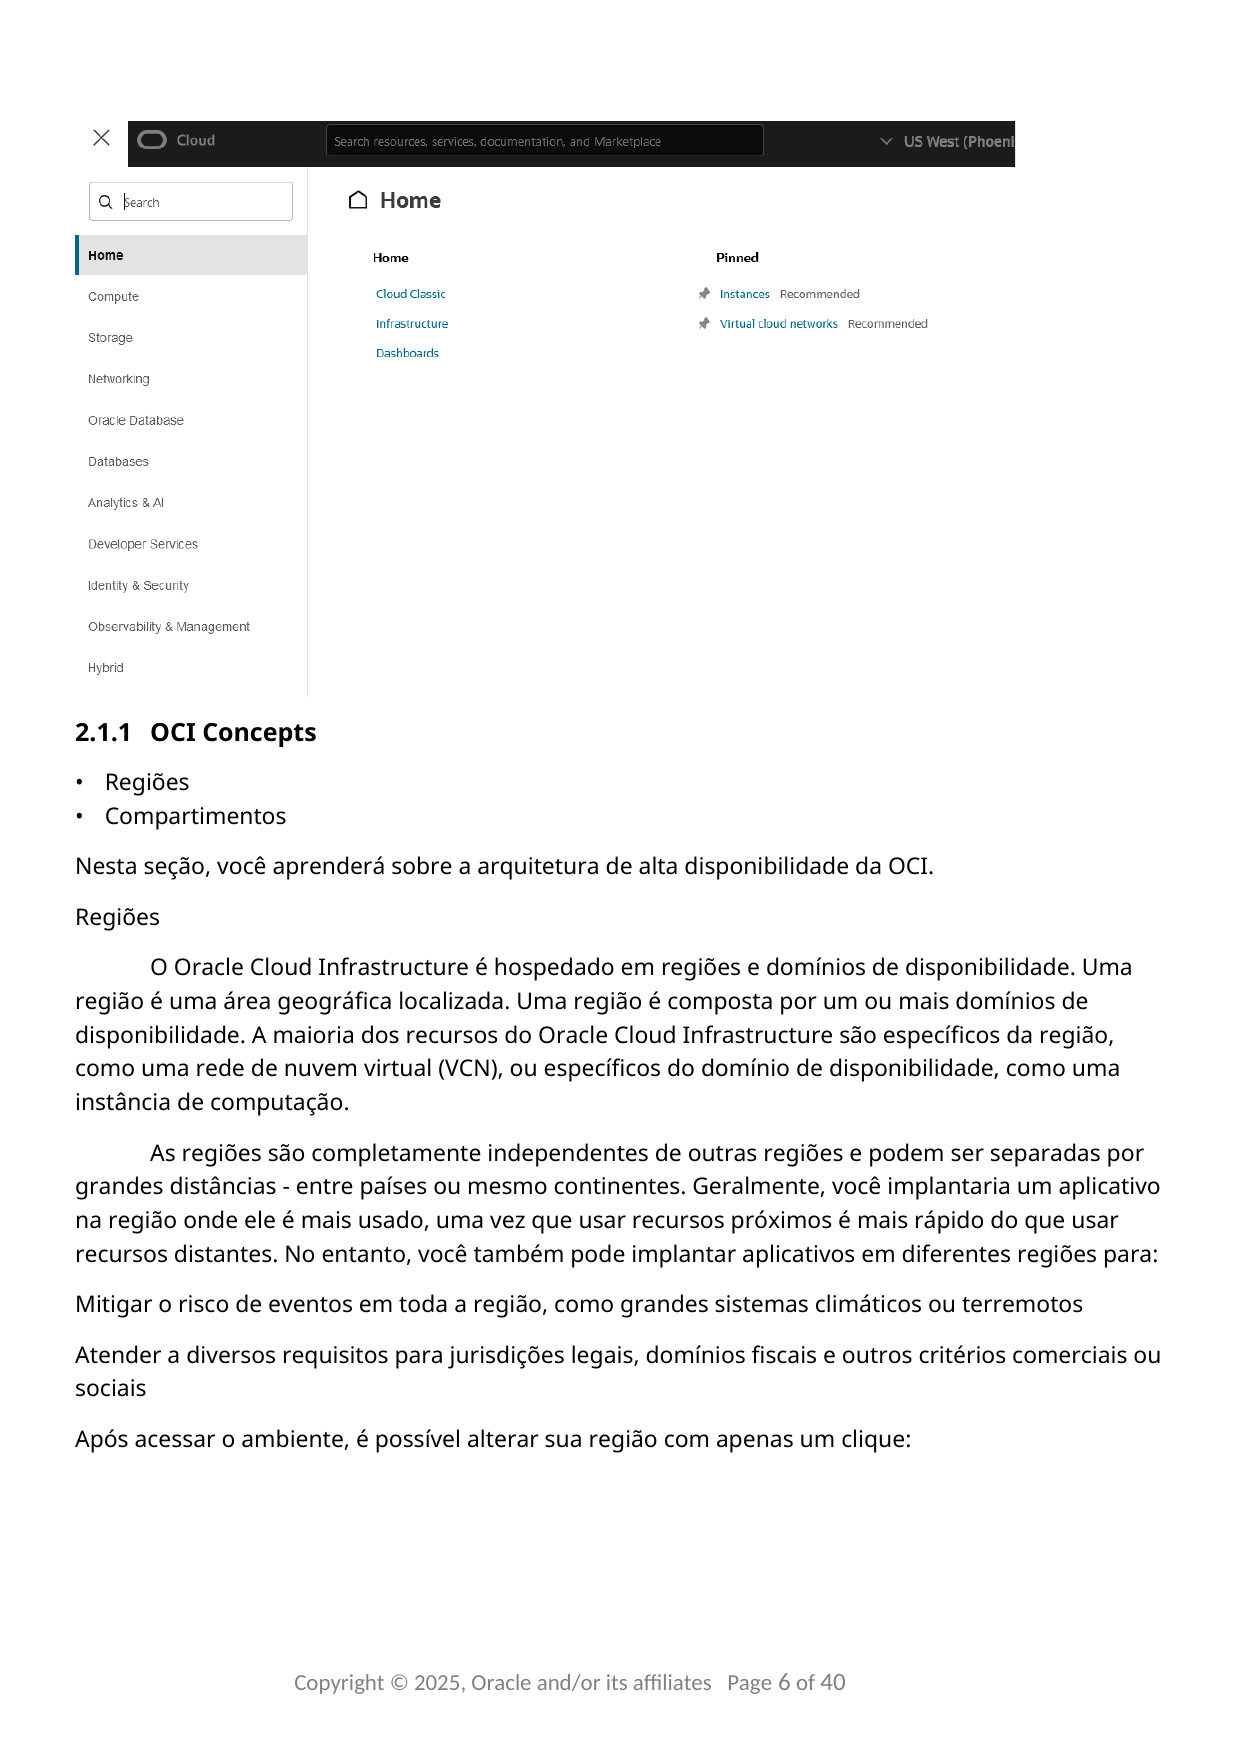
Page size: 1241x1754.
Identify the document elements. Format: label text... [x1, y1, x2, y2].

text Após acessar o ambiente, é possível alterar sua região com apenas um clique: [75, 1423, 1165, 1454]
text Regiões [75, 901, 1165, 932]
list Regiões [75, 766, 1165, 797]
list Compartimentos [75, 800, 1165, 831]
picture [75, 121, 1016, 697]
text Mitigar o risco de eventos em toda a região, como grandes sistemas climáticos ou terremotos [75, 1288, 1165, 1319]
text O Oracle Cloud Infrastructure é hospedado em regiões e domínios de disponibilidade. Uma região é uma área geográfica localizada. Uma região é composta por um ou mais domínios de disponibilidade. A maioria dos recursos do Oracle Cloud Infrastructure são específicos da região, como uma rede de nuvem virtual (VCN), ou específicos do domínio de disponibilidade, como uma instância de computação. [75, 951, 1165, 1117]
subtitle OCI Concepts [75, 715, 1165, 749]
text Atender a diversos requisitos para jurisdições legais, domínios fiscais e outros critérios comerciais ou sociais [75, 1338, 1165, 1403]
text Nesta seção, você aprenderá sobre a arquitetura de alta disponibilidade da OCI. [75, 850, 1165, 881]
text As regiões são completamente independentes de outras regiões e podem ser separadas por grandes distâncias - entre países ou mesmo continentes. Geralmente, você implantaria um aplicativo na região onde ele é mais usado, uma vez que usar recursos próximos é mais rápido do que usar recursos distantes. No entanto, você também pode implantar aplicativos em diferentes regiões para: [75, 1136, 1165, 1269]
